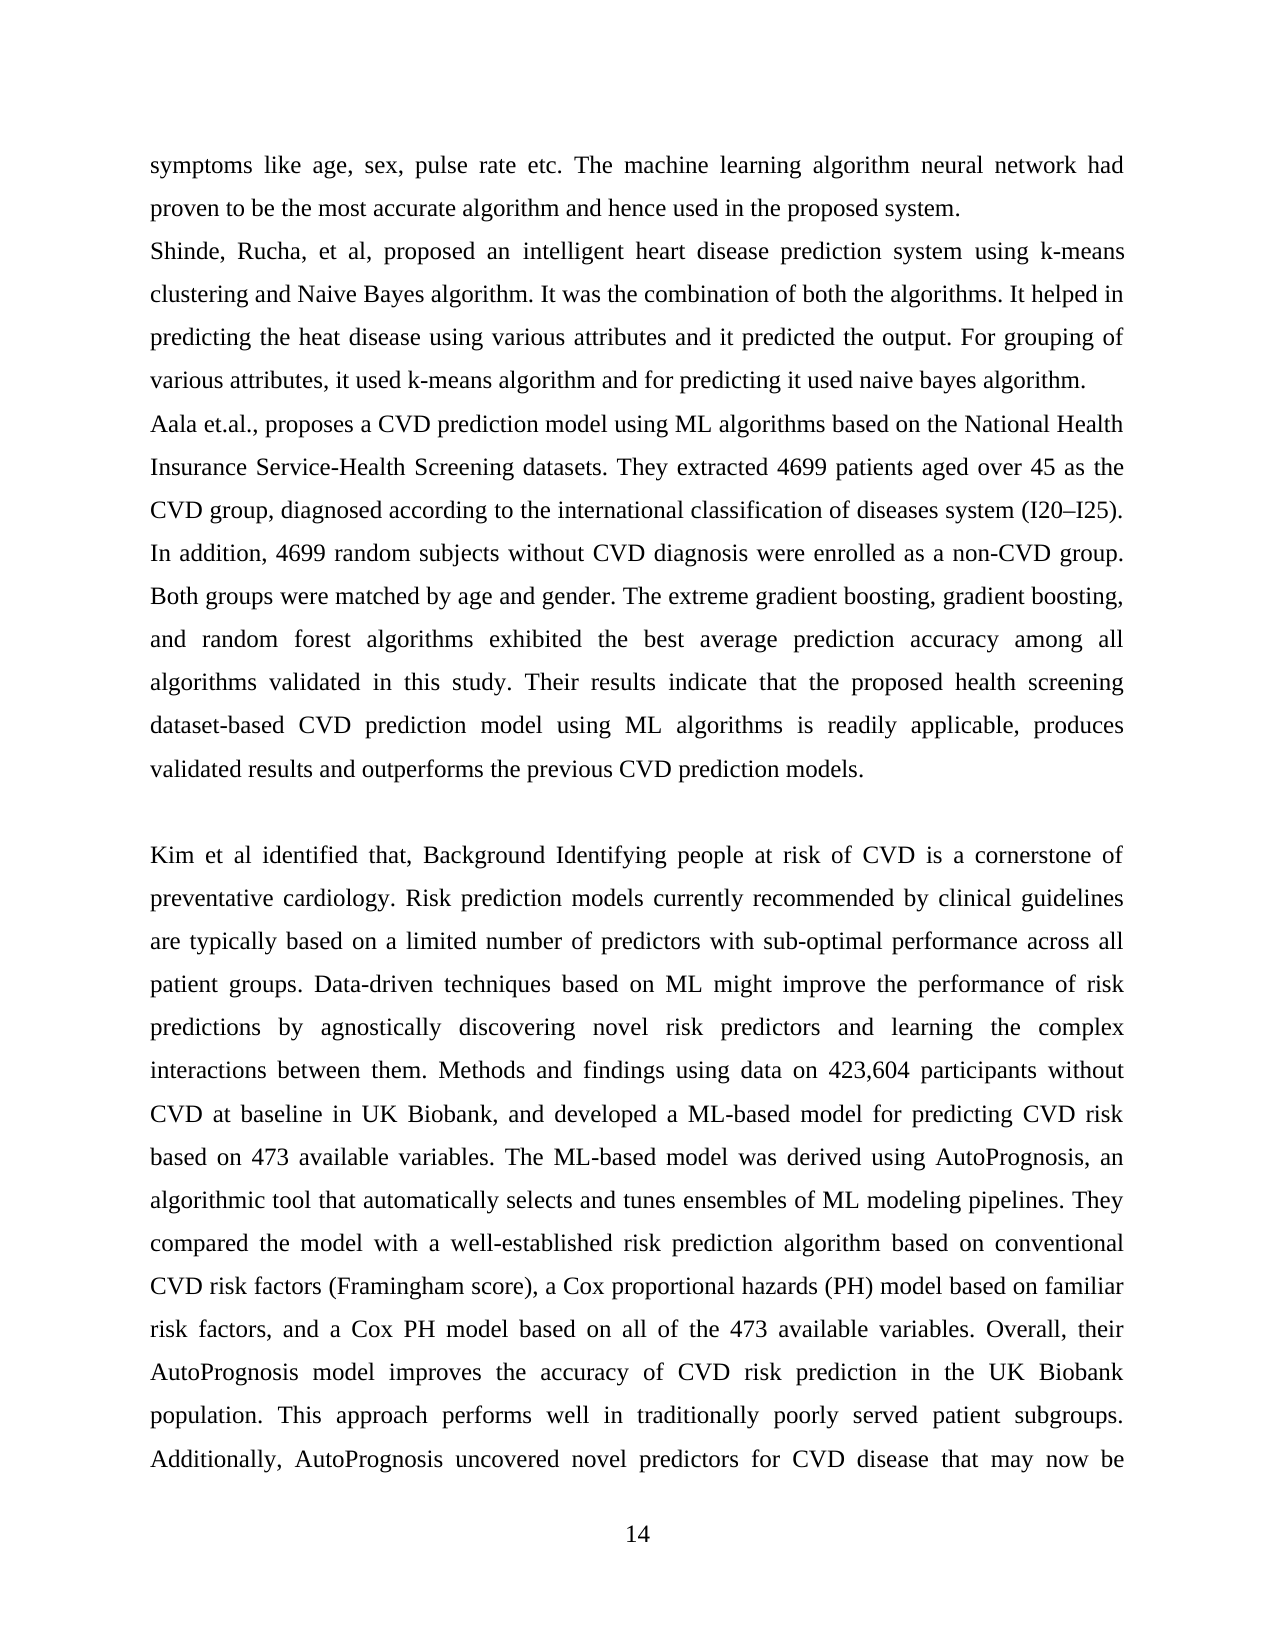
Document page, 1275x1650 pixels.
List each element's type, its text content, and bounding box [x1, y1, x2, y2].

text Aala et.al., proposes a CVD prediction model using ML algorithms based on the National Health Insurance Service-Health Screening datasets. They extracted 4699 patients aged over 45 as the CVD group, diagnosed according to the international classification of diseases system (I20–I25). In addition, 4699 random subjects without CVD diagnosis were enrolled as a non-CVD group. Both groups were matched by age and gender. The extreme gradient boosting, gradient boosting, and random forest algorithms exhibited the best average prediction accuracy among all algorithms validated in this study. Their results indicate that the proposed health screening dataset-based CVD prediction model using ML algorithms is readily applicable, produces validated results and outperforms the previous CVD prediction models. [150, 409, 1125, 782]
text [150, 840, 1125, 1472]
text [150, 150, 1125, 222]
text Shinde, Rucha, et al, proposed an intelligent heart disease prediction system using k-means clustering and Naive Bayes algorithm. It was the combination of both the algorithms. It helped in predicting the heat disease using various attributes and it predicted the output. For grouping of various attributes, it used k-means algorithm and for predicting it used naive bayes algorithm. [150, 236, 1125, 394]
